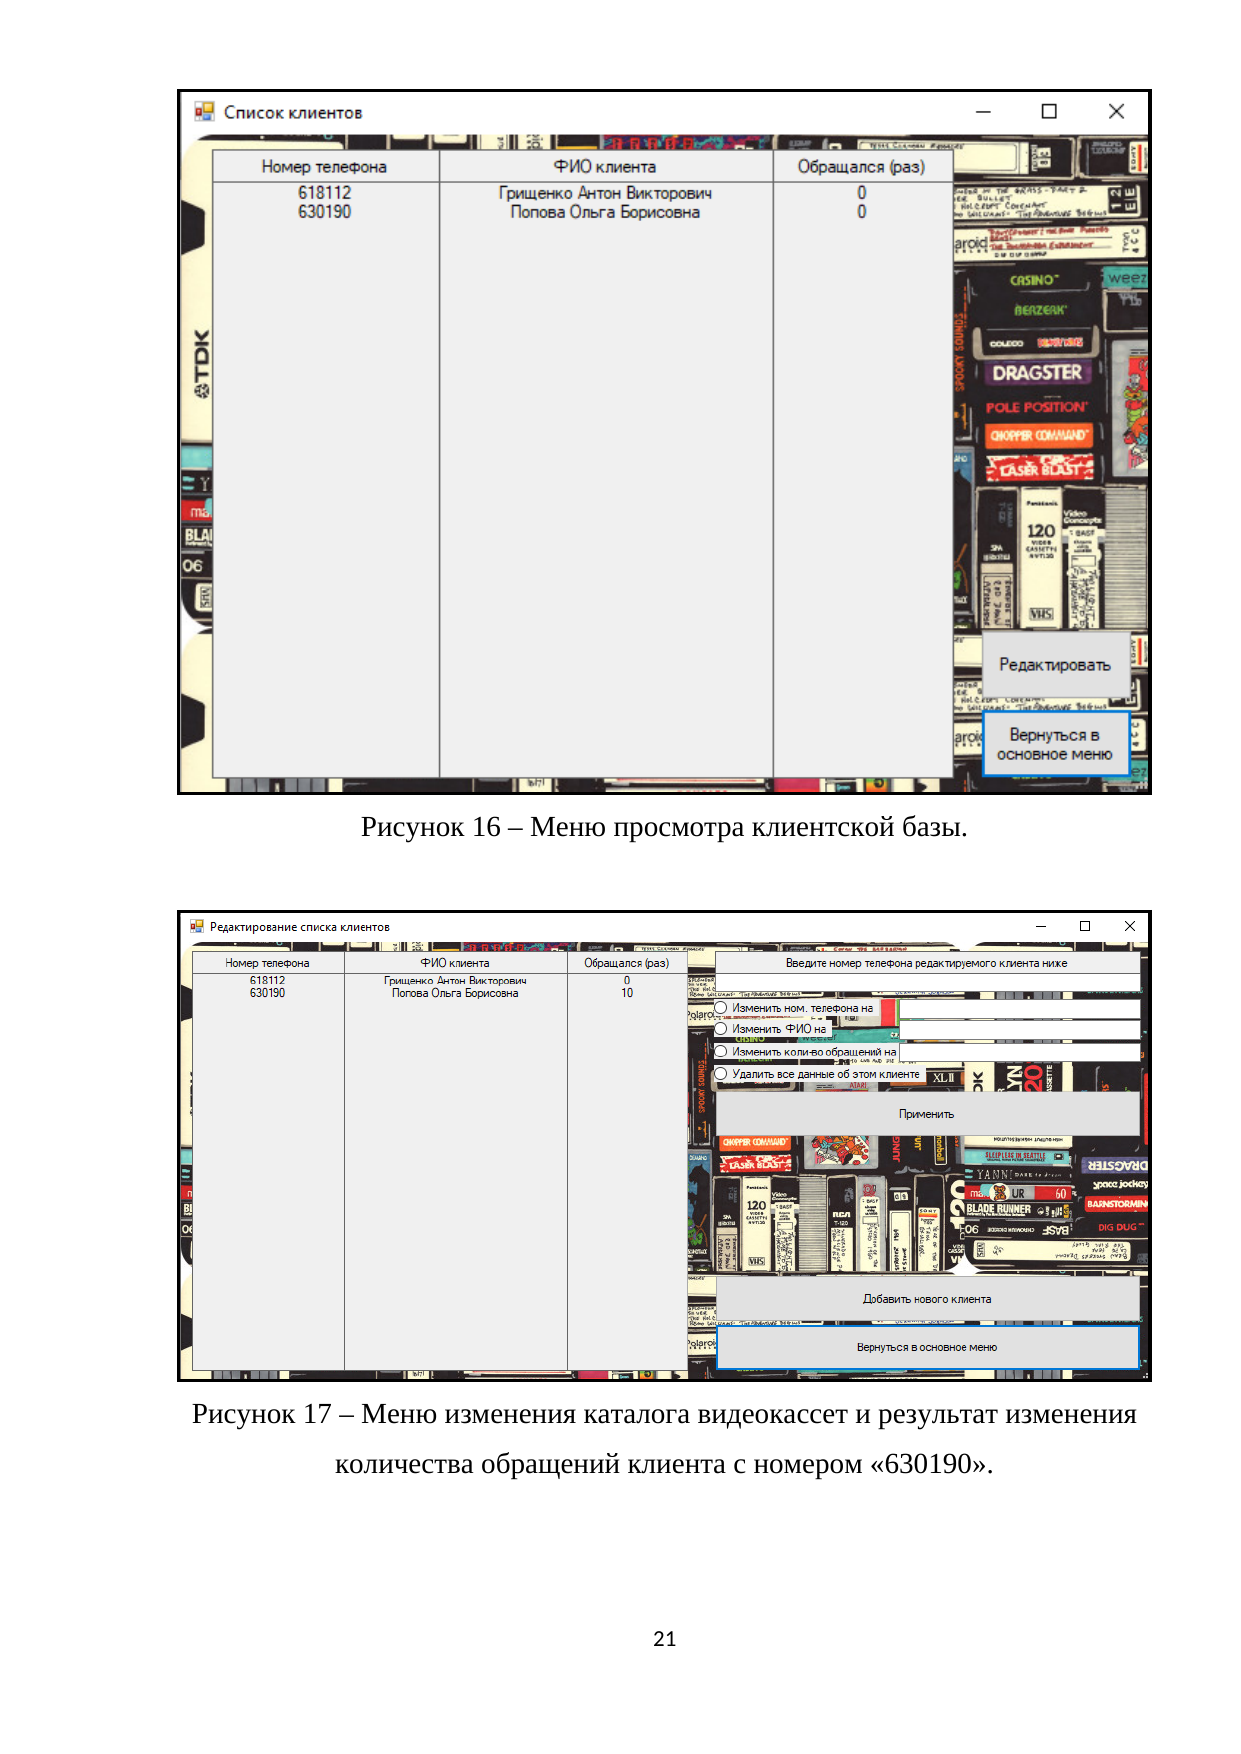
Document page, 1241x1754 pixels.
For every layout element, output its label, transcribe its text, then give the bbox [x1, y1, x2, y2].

text Рисунок 16 – Меню просмотра клиентской базы. [177, 809, 1152, 843]
text Рисунок 17 – Меню изменения каталога видеокассет и результат изменения количества обращений клиента с номером «630190». [177, 1396, 1152, 1480]
picture [180, 913, 1148, 1379]
picture [180, 92, 1148, 792]
